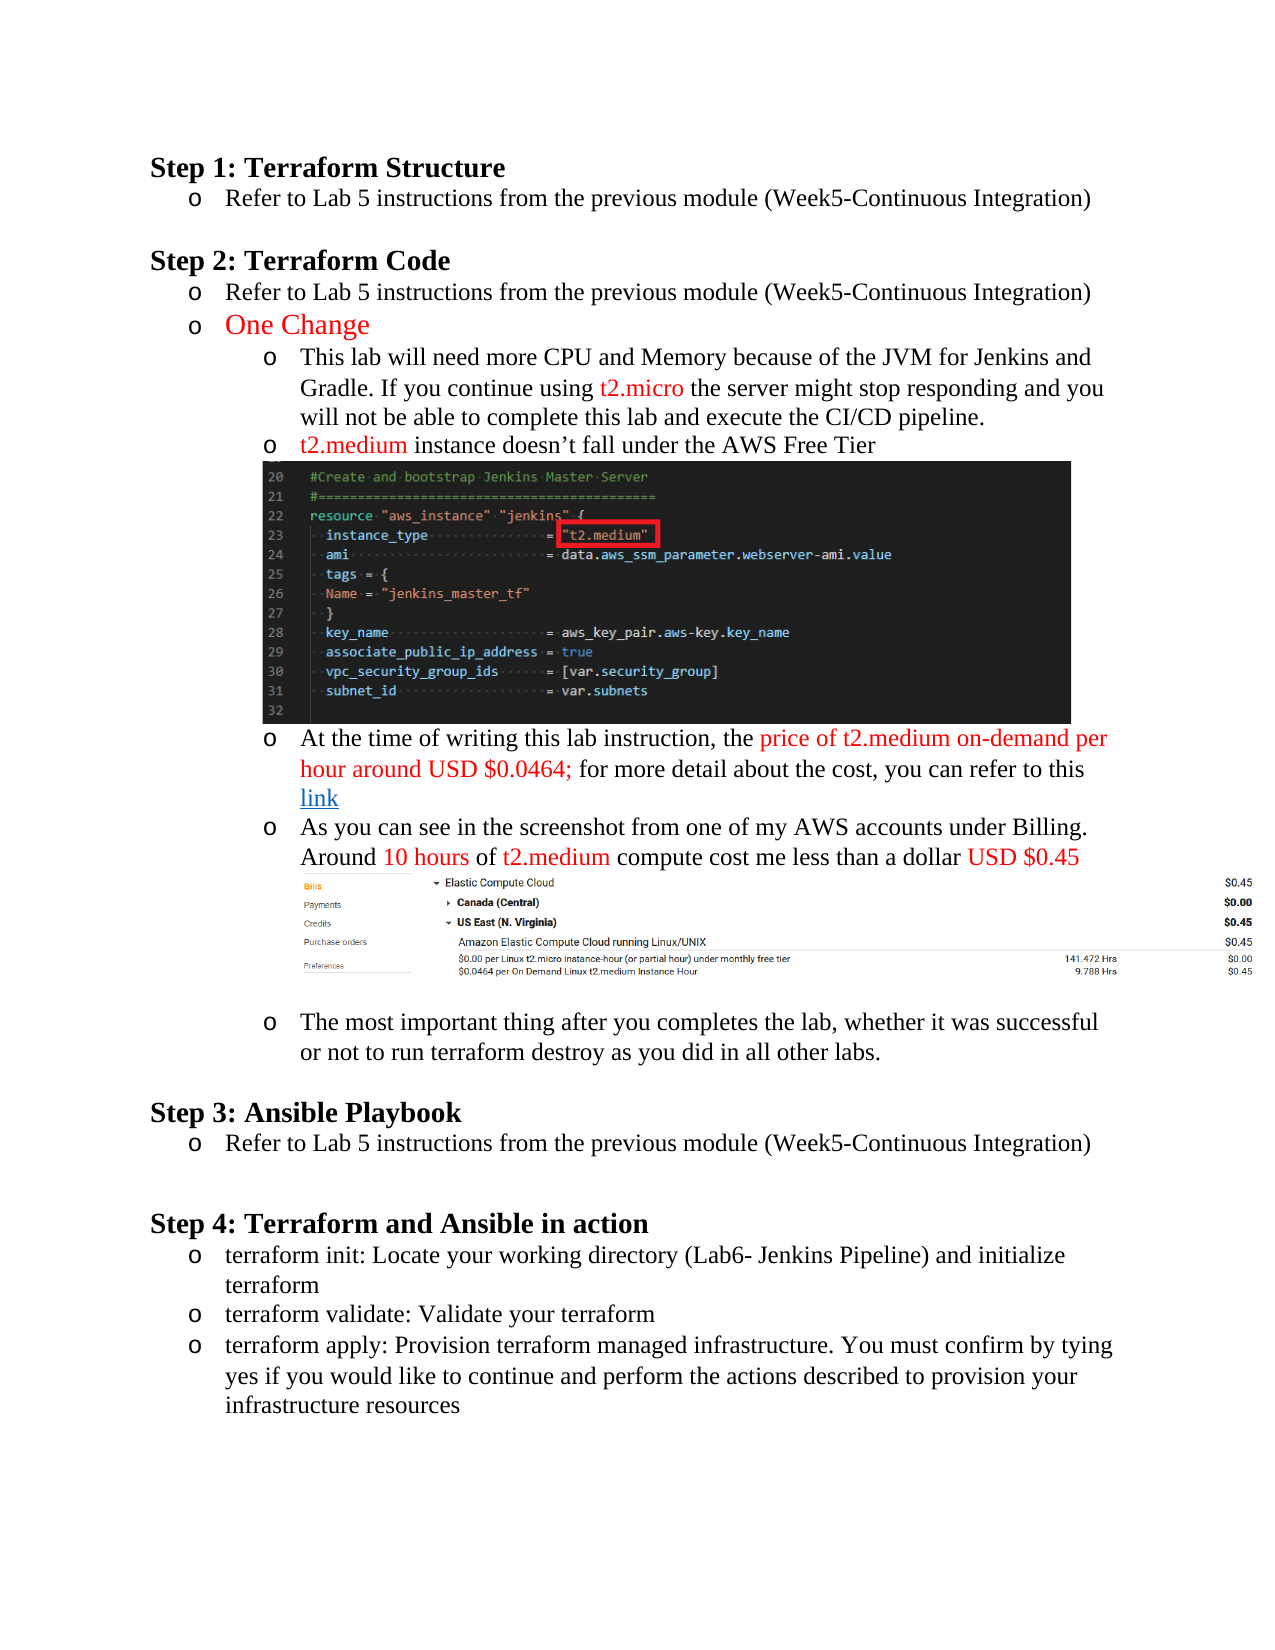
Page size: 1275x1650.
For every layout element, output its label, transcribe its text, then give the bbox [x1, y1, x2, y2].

subtitle Step 1: Terraform Structure [150, 150, 1125, 183]
list As you can see in the screenshot from one of my AWS accounts under Billing. Around 10 hours of t2.medium compute cost me less than a dollar USD $0.45 [262, 812, 1125, 871]
list At the time of writing this lab instruction, the price of t2.medium on-demand per hour around USD $0.0464; for more detail about the cost, you can refer to this link [262, 723, 1125, 812]
subtitle Step 4: Terraform and Ansible in action [150, 1206, 1125, 1240]
subtitle Step 3: Ansible Playbook [150, 1095, 1125, 1128]
list The most important thing after you completes the lab, whether it was successful or not to run terraform destroy as you did in all other labs. [262, 1007, 1125, 1066]
list terraform validate: Validate your terraform [187, 1299, 1125, 1330]
list One Change [187, 307, 1125, 342]
subtitle Step 2: Terraform Code [150, 243, 1125, 277]
list t2.medium instance doesn’t fall under the AWS Free Tier [262, 431, 1125, 461]
list Refer to Lab 5 instructions from the previous module (Week5-Continuous Integration) [187, 1128, 1125, 1159]
list Refer to Lab 5 instructions from the previous module (Week5-Continuous Integration) [187, 277, 1125, 307]
list terraform init: Locate your working directory (Lab6- Jenkins Pipeline) and initialize terraform [187, 1240, 1125, 1299]
list This lab will need more CPU and Memory because of the JVM for Jenkins and Gradle. If you continue using t2.micro the server might stop responding and you will not be able to complete this lab and execute the CI/CD pipeline. [262, 342, 1125, 431]
picture [262, 461, 1072, 724]
list Refer to Lab 5 instructions from the previous module (Week5-Continuous Integration) [187, 183, 1125, 214]
list terraform apply: Provision terraform managed infrastructure. You must confirm by tying yes if you would like to continue and perform the actions described to provision your infrastructure resources [187, 1330, 1125, 1418]
picture [300, 871, 1268, 978]
